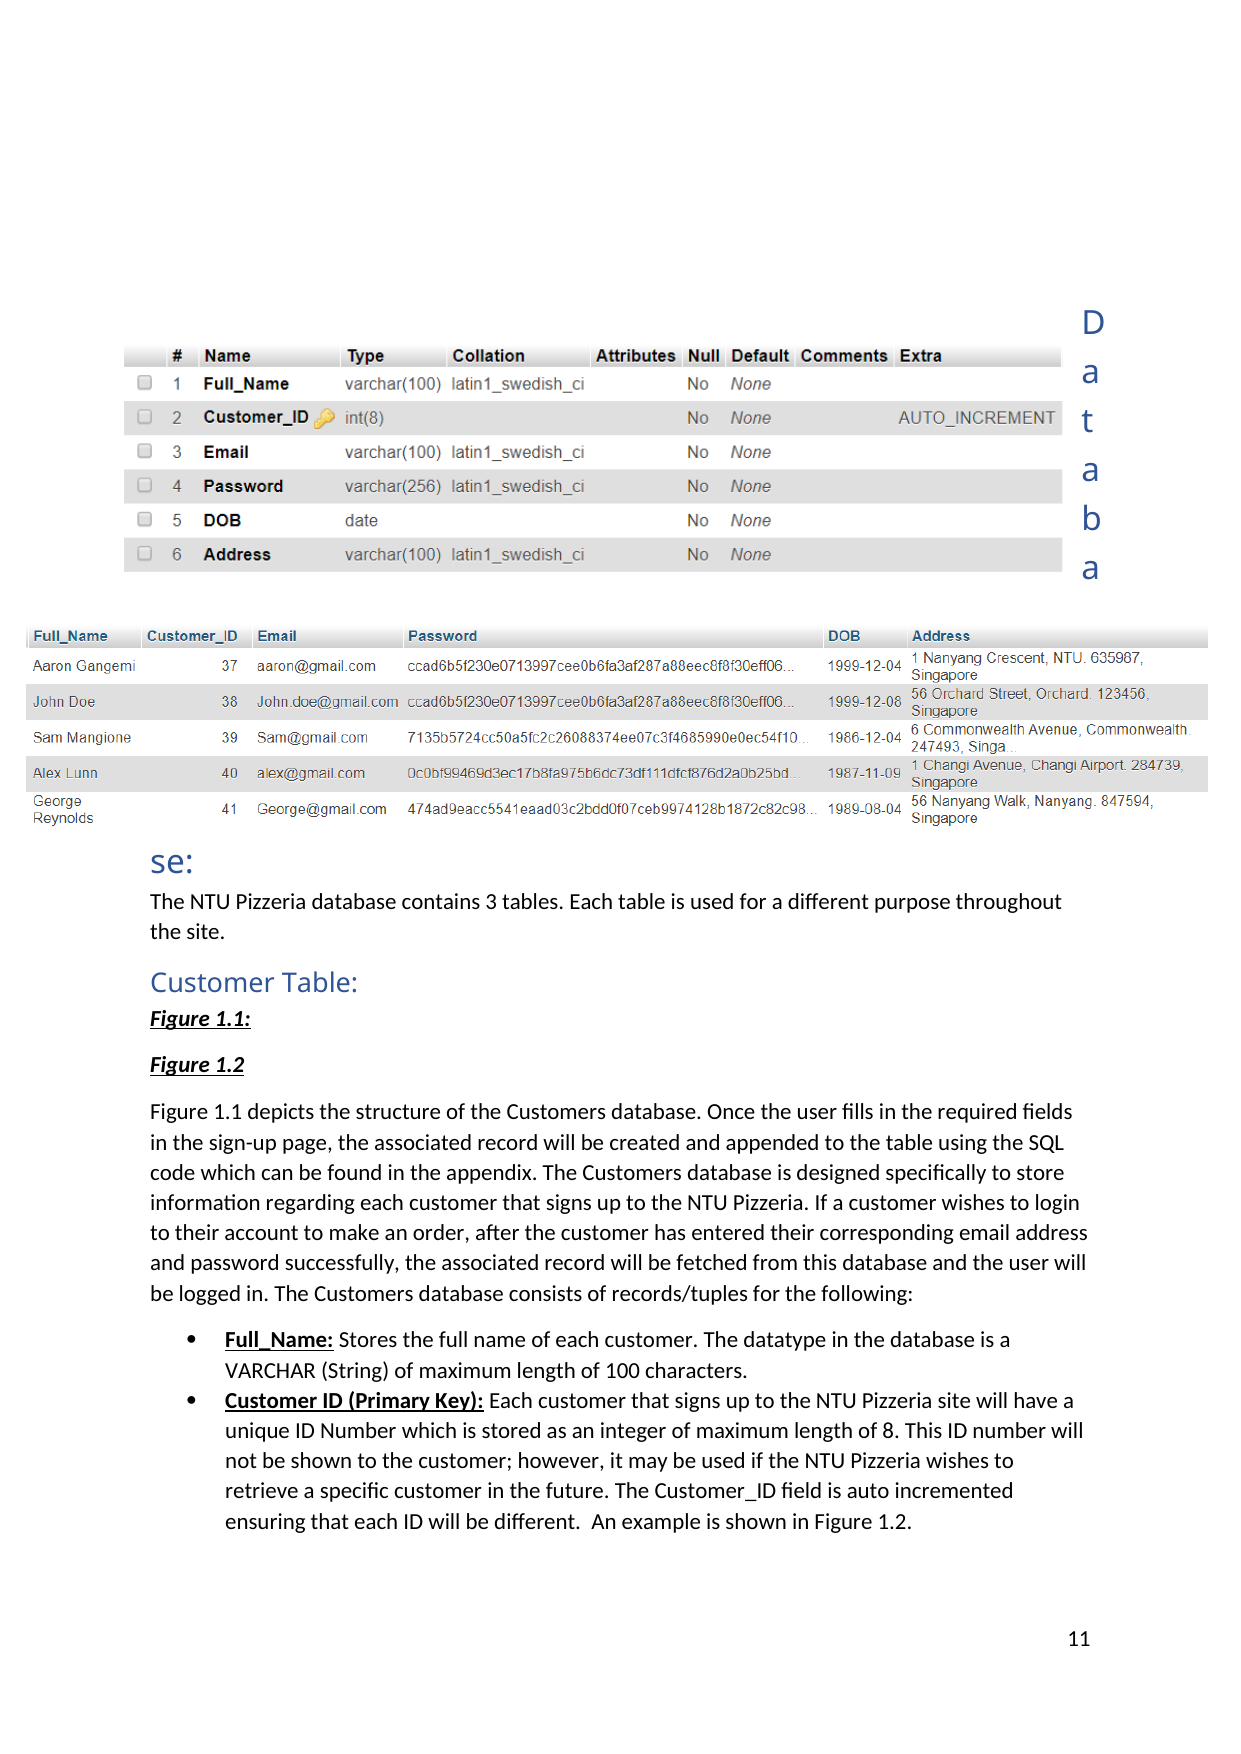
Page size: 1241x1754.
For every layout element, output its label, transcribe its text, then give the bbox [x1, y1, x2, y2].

list Full_Name: Stores the full name of each customer. The datatype in the database is a VARCHAR (String) of maximum length of 100 characters. [187, 1326, 1090, 1384]
picture [122, 341, 1063, 576]
text Figure 1.2 [150, 1051, 1090, 1079]
text The NTU Pizzeria database contains 3 tables. Each table is used for a different purpose throughout the site. [150, 887, 1090, 945]
subtitle Customer Table: [150, 964, 1090, 1001]
picture [26, 623, 1215, 838]
subtitle Database: [150, 838, 1090, 883]
text Figure 1.1 depicts the structure of the Customers database. Once the user fills in the required fields in the sign-up page, the associated record will be created and appended to the table using the SQL code which can be found in the appendix. The Customers database is designed specifically to store information regarding each customer that signs up to the NTU Pizzeria. If a customer wishes to login to their account to make an order, after the customer has entered their corresponding email address and password successfully, the associated record will be fetched from this database and the user will be logged in. The Customers database consists of records/tuples for the following: [150, 1097, 1090, 1307]
list Customer ID (Primary Key): Each customer that signs up to the NTU Pizzeria site will have a unique ID Number which is stored as an integer of maximum length of 8. This ID number will not be shown to the customer; however, it may be used if the NTU Pizzeria wishes to retrieve a specific customer in the future. The Customer_ID field is auto incremented ensuring that each ID will be different. An example is shown in Figure 1.2. [187, 1386, 1090, 1535]
text Figure 1.1: [150, 1004, 1090, 1032]
